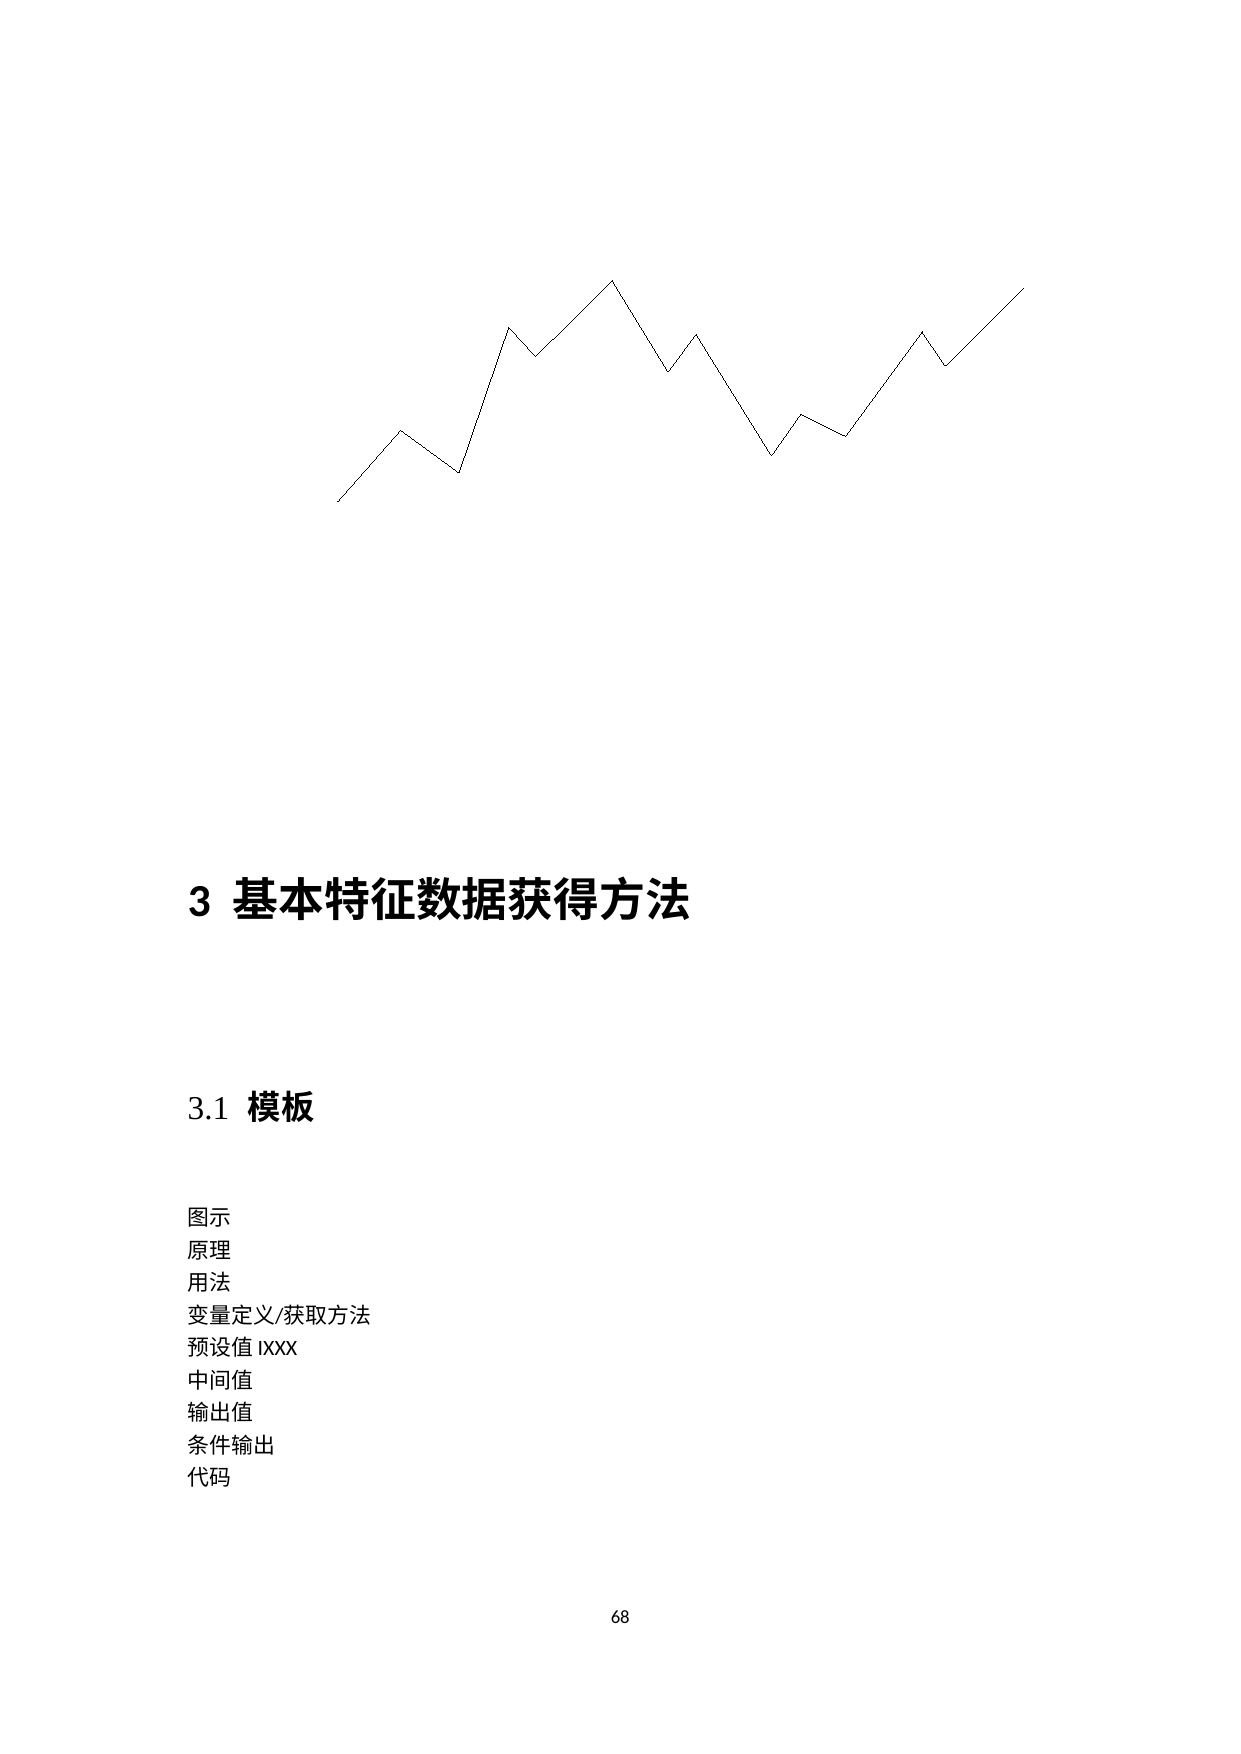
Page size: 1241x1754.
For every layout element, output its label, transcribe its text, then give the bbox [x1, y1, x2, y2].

text 用法 [187, 1265, 1053, 1297]
text 原理 [187, 1232, 1053, 1265]
text 条件输出 [187, 1427, 1053, 1460]
text 中间值 [187, 1362, 1053, 1395]
text 变量定义/获取方法 [187, 1297, 1053, 1330]
subtitle 基本特征数据获得方法 [187, 847, 1053, 945]
text 代码 [187, 1460, 1053, 1492]
subtitle 模板 [187, 1073, 1053, 1138]
text 图示 [187, 1200, 1053, 1232]
text 预设值IXXX [187, 1330, 1053, 1362]
text 输出值 [187, 1395, 1053, 1427]
